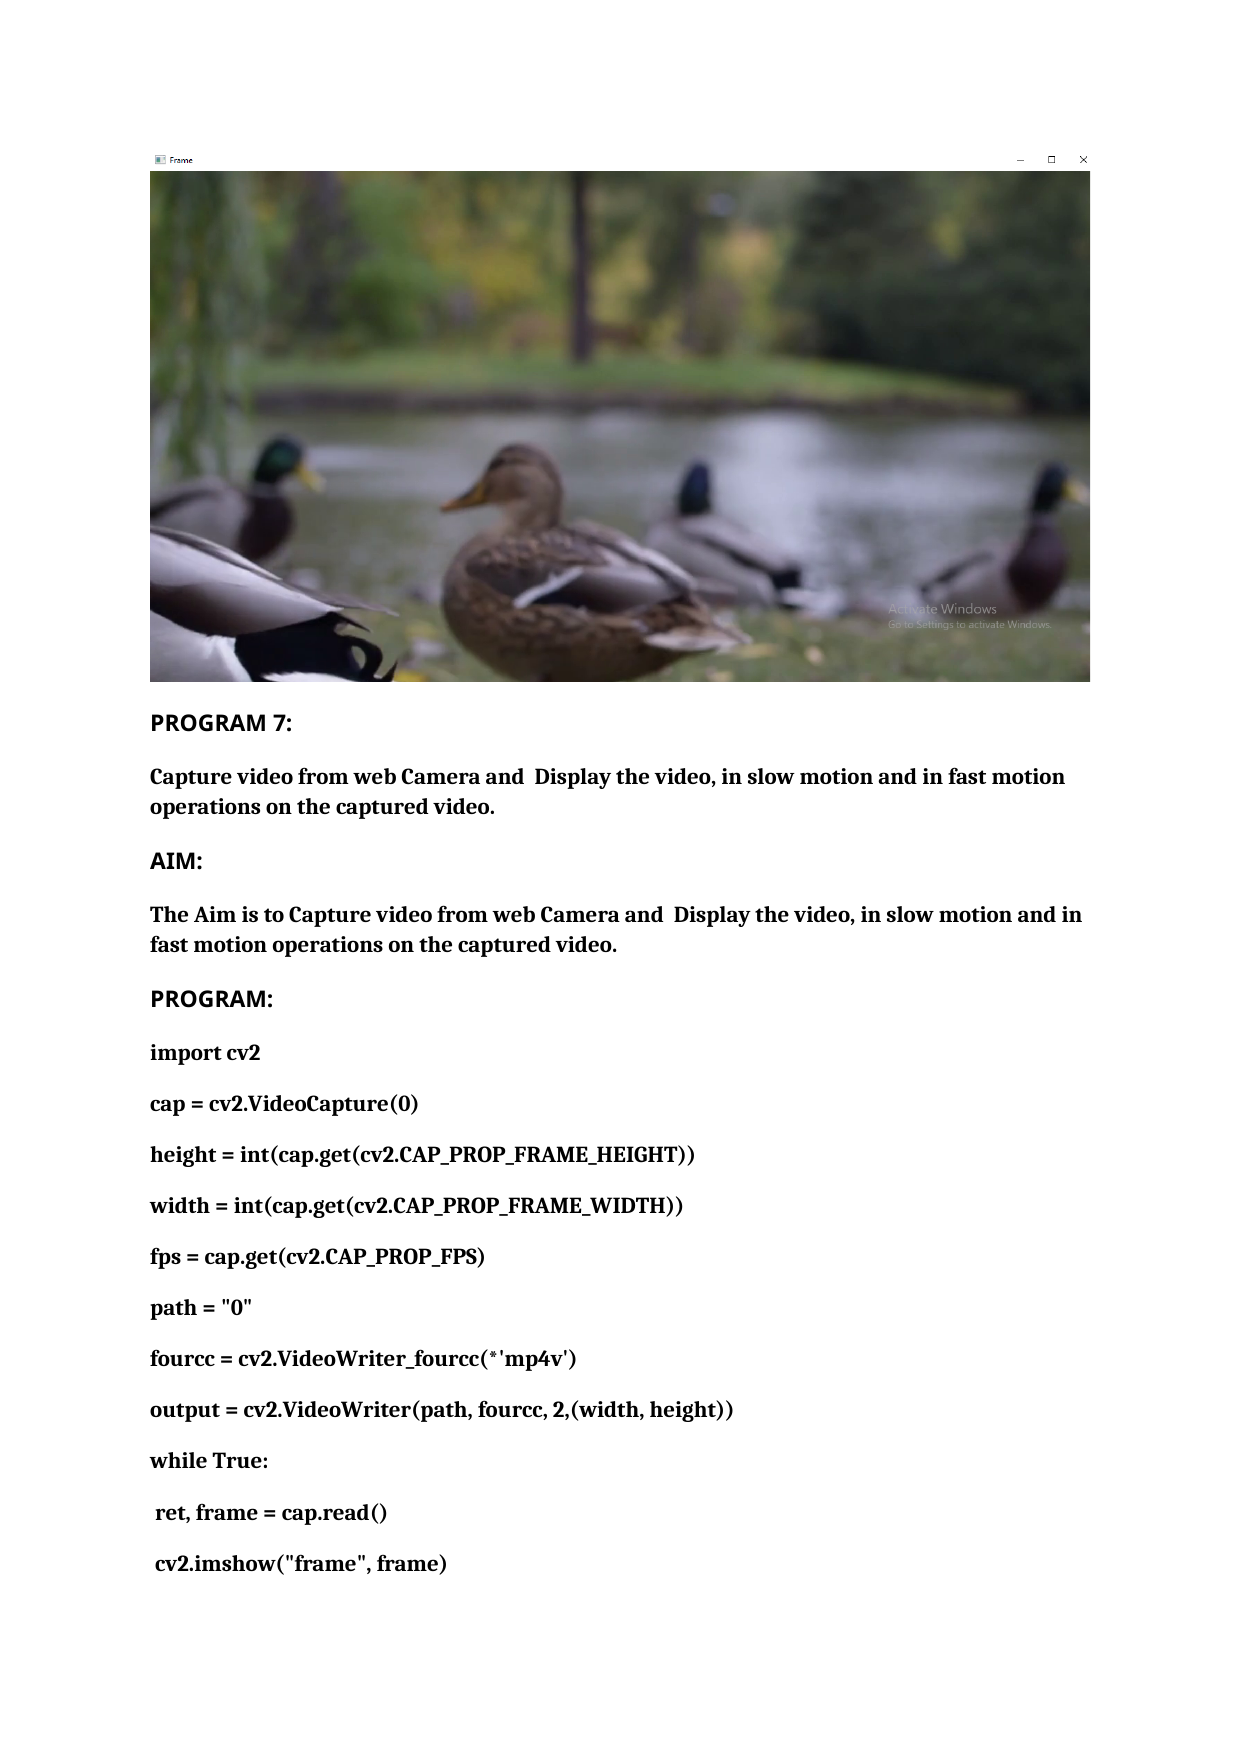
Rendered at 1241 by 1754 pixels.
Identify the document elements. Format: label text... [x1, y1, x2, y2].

text PROGRAM: [150, 983, 1090, 1014]
text The Aim is to Capture video from web Camera and Display the video, in slow motion and in fast motion operations on the captured video. [150, 902, 1090, 958]
text fps = cap.get(cv2.CAP_PROP_FPS) [150, 1244, 1090, 1270]
text cap = cv2.VideoCapture(0) [150, 1091, 1090, 1117]
text import cv2 [150, 1040, 1090, 1066]
text output = cv2.VideoWriter(path, fourcc, 2,(width, height)) [150, 1397, 1090, 1423]
text path = "0" [150, 1295, 1090, 1321]
text fourcc = cv2.VideoWriter_fourcc(*'mp4v') [150, 1346, 1090, 1372]
text Capture video from web Camera and Display the video, in slow motion and in fast motion operations on the captured video. [150, 764, 1090, 820]
text while True: [150, 1448, 1090, 1474]
text cv2.imshow("frame", frame) [150, 1550, 1090, 1577]
text PROGRAM 7: [150, 707, 1090, 738]
text width = int(cap.get(cv2.CAP_PROP_FRAME_WIDTH)) [150, 1193, 1090, 1219]
text AIM: [150, 845, 1090, 876]
text ret, frame = cap.read() [150, 1499, 1090, 1526]
picture [150, 150, 1091, 682]
text height = int(cap.get(cv2.CAP_PROP_FRAME_HEIGHT)) [150, 1142, 1090, 1168]
